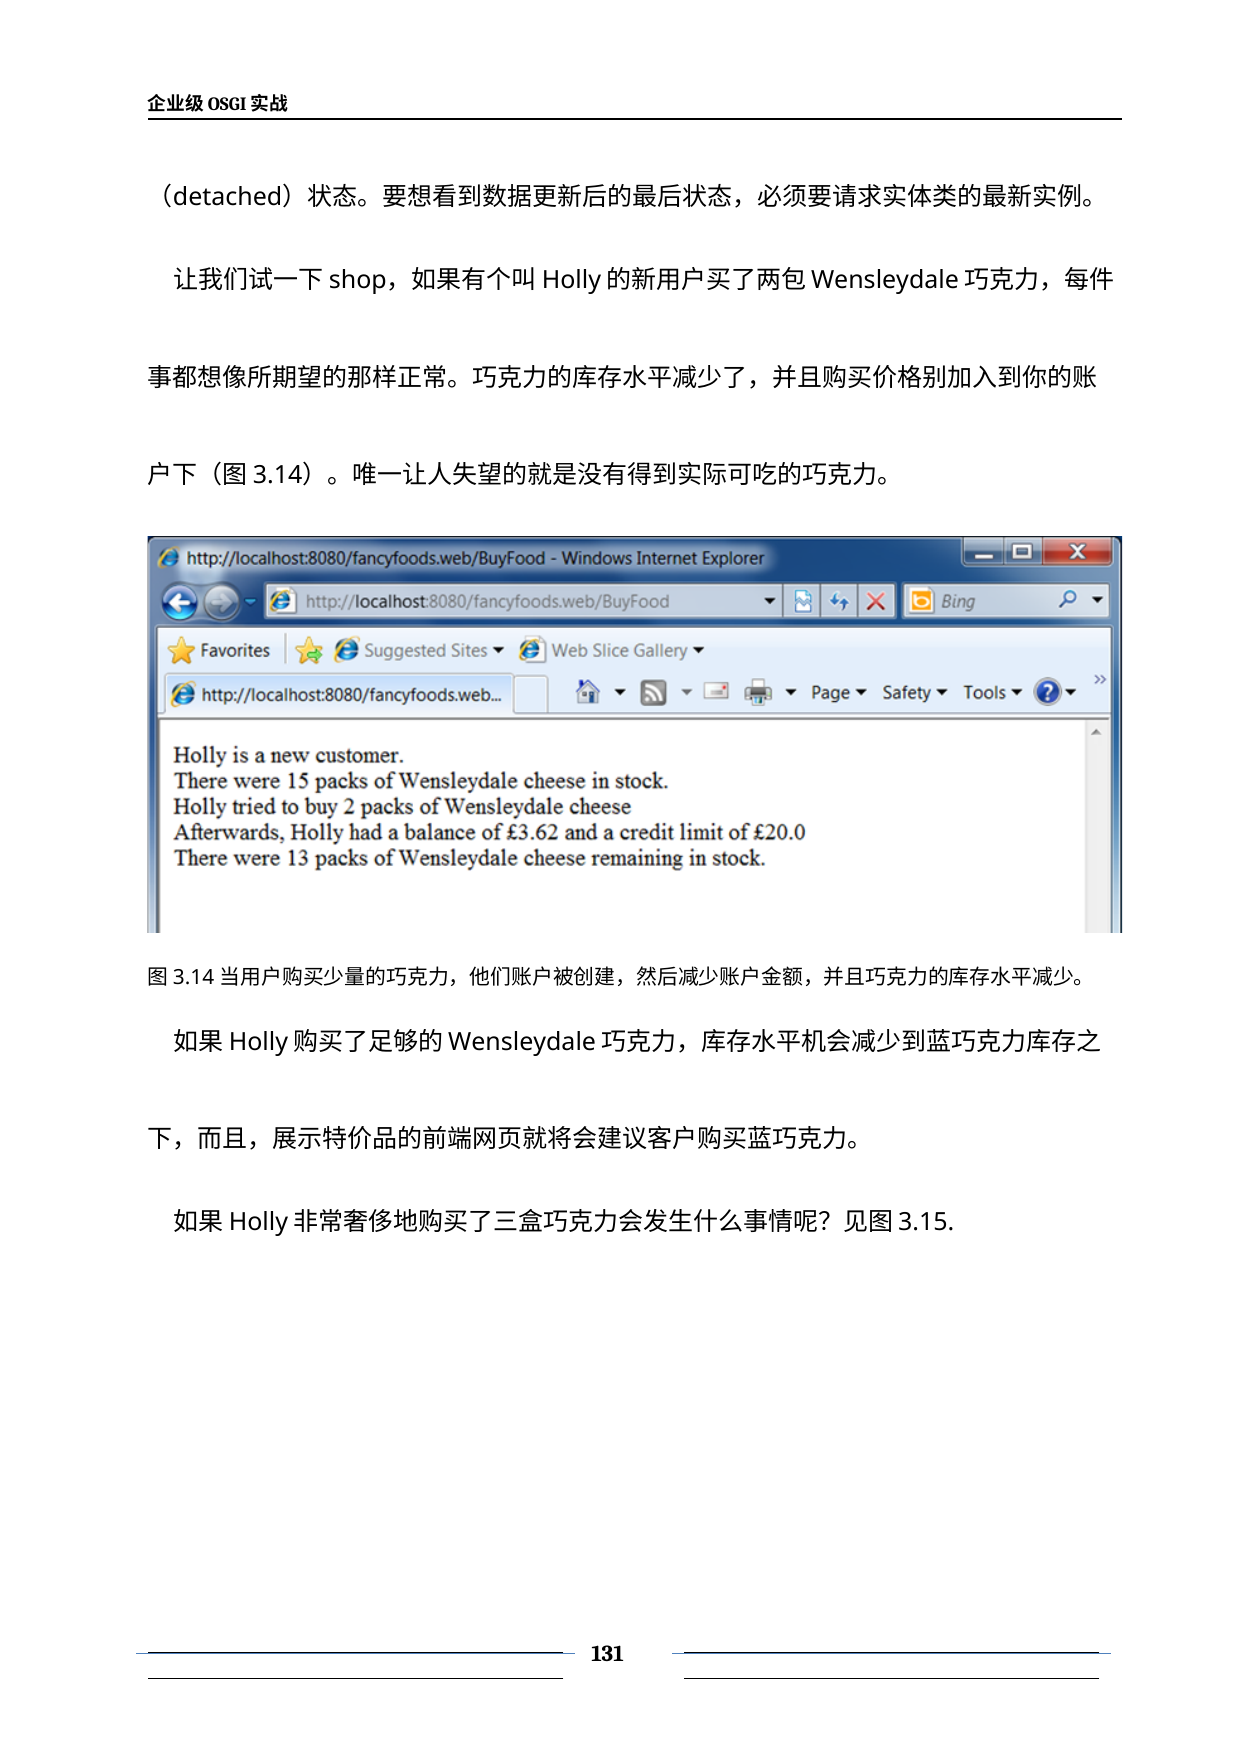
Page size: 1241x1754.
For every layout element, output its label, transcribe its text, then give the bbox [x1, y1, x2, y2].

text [148, 162, 1122, 227]
text 让我们试一下shop，如果有个叫Holly的新用户买了两包Wensleydale巧克力，每件事都想像所期望的那样正常。巧克力的库存水平减少了，并且购买价格别加入到你的账户下（图3.14）。唯一让人失望的就是没有得到实际可吃的巧克力。 [148, 245, 1122, 505]
text 图3.14 当用户购买少量的巧克力，他们账户被创建，然后减少账户金额，并且巧克力的库存水平减少。 [148, 959, 1122, 992]
text 如果Holly非常奢侈地购买了三盒巧克力会发生什么事情呢？见图3.15. [148, 1187, 1122, 1252]
text 如果Holly购买了足够的Wensleydale巧克力，库存水平机会减少到蓝巧克力库存之下，而且，展示特价品的前端网页就将会建议客户购买蓝巧克力。 [148, 1007, 1122, 1169]
